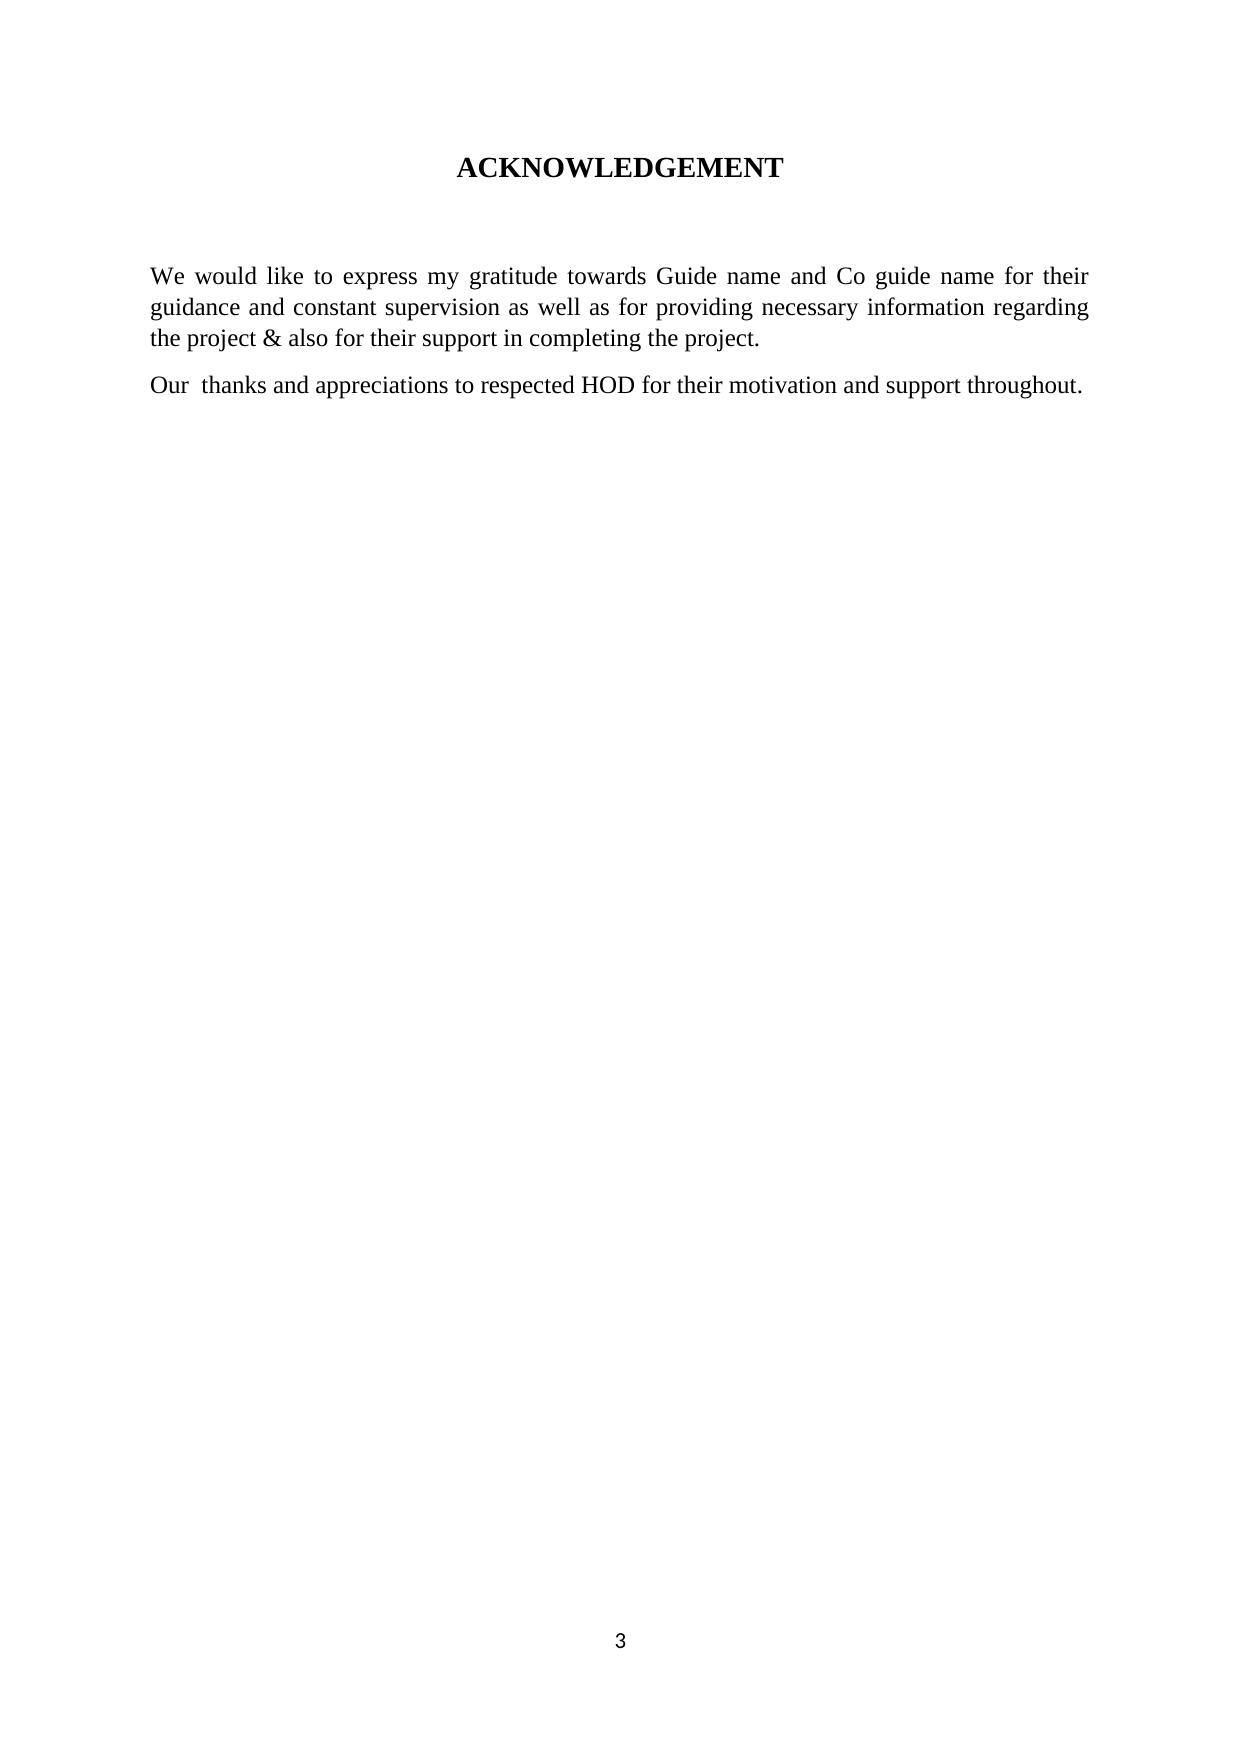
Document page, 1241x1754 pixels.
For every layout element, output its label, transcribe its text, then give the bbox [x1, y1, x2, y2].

text ACKNOWLEDGEMENT [150, 150, 1090, 183]
text Our thanks and appreciations to respected HOD for their motivation and support throughout. [150, 371, 1090, 399]
text We would like to express my gratitude towards Guide name and Co guide name for their guidance and constant supervision as well as for providing necessary information regarding the project & also for their support in completing the project. [150, 261, 1090, 352]
